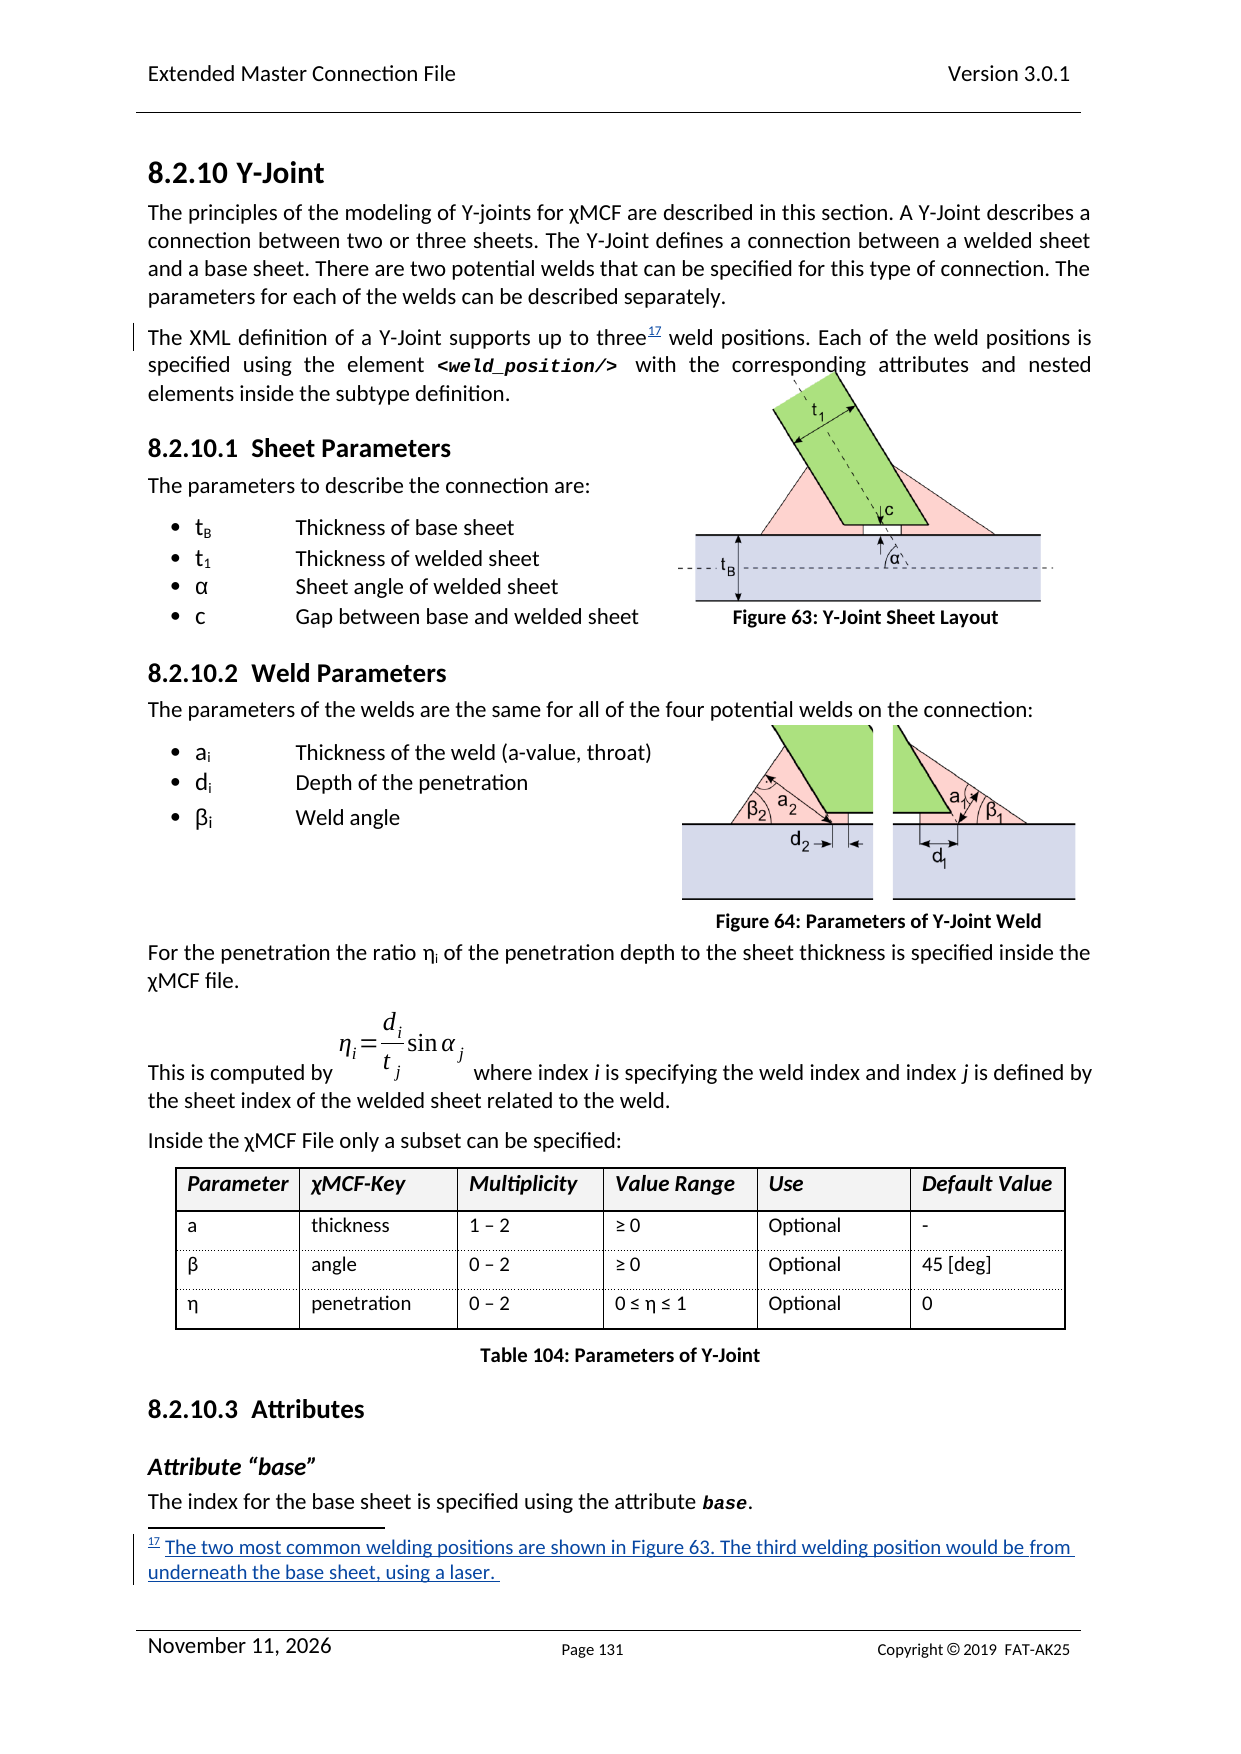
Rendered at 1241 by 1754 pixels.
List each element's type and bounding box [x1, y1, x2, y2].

picture [678, 407, 1054, 432]
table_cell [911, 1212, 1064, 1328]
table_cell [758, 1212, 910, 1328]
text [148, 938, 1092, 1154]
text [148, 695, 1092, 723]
picture [892, 832, 1076, 900]
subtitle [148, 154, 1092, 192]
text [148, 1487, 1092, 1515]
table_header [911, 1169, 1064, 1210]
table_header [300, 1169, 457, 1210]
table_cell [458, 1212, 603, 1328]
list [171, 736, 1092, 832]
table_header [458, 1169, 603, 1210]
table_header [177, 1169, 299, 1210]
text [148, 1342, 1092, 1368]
picture [682, 832, 874, 900]
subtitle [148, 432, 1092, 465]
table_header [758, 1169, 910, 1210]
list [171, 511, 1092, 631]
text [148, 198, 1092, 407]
picture [892, 725, 1076, 736]
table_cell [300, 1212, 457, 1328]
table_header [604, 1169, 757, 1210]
picture [678, 499, 1054, 511]
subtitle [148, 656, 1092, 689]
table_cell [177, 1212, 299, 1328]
picture [678, 465, 1054, 471]
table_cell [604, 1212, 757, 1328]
picture [682, 725, 874, 736]
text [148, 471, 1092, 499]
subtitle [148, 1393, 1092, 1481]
